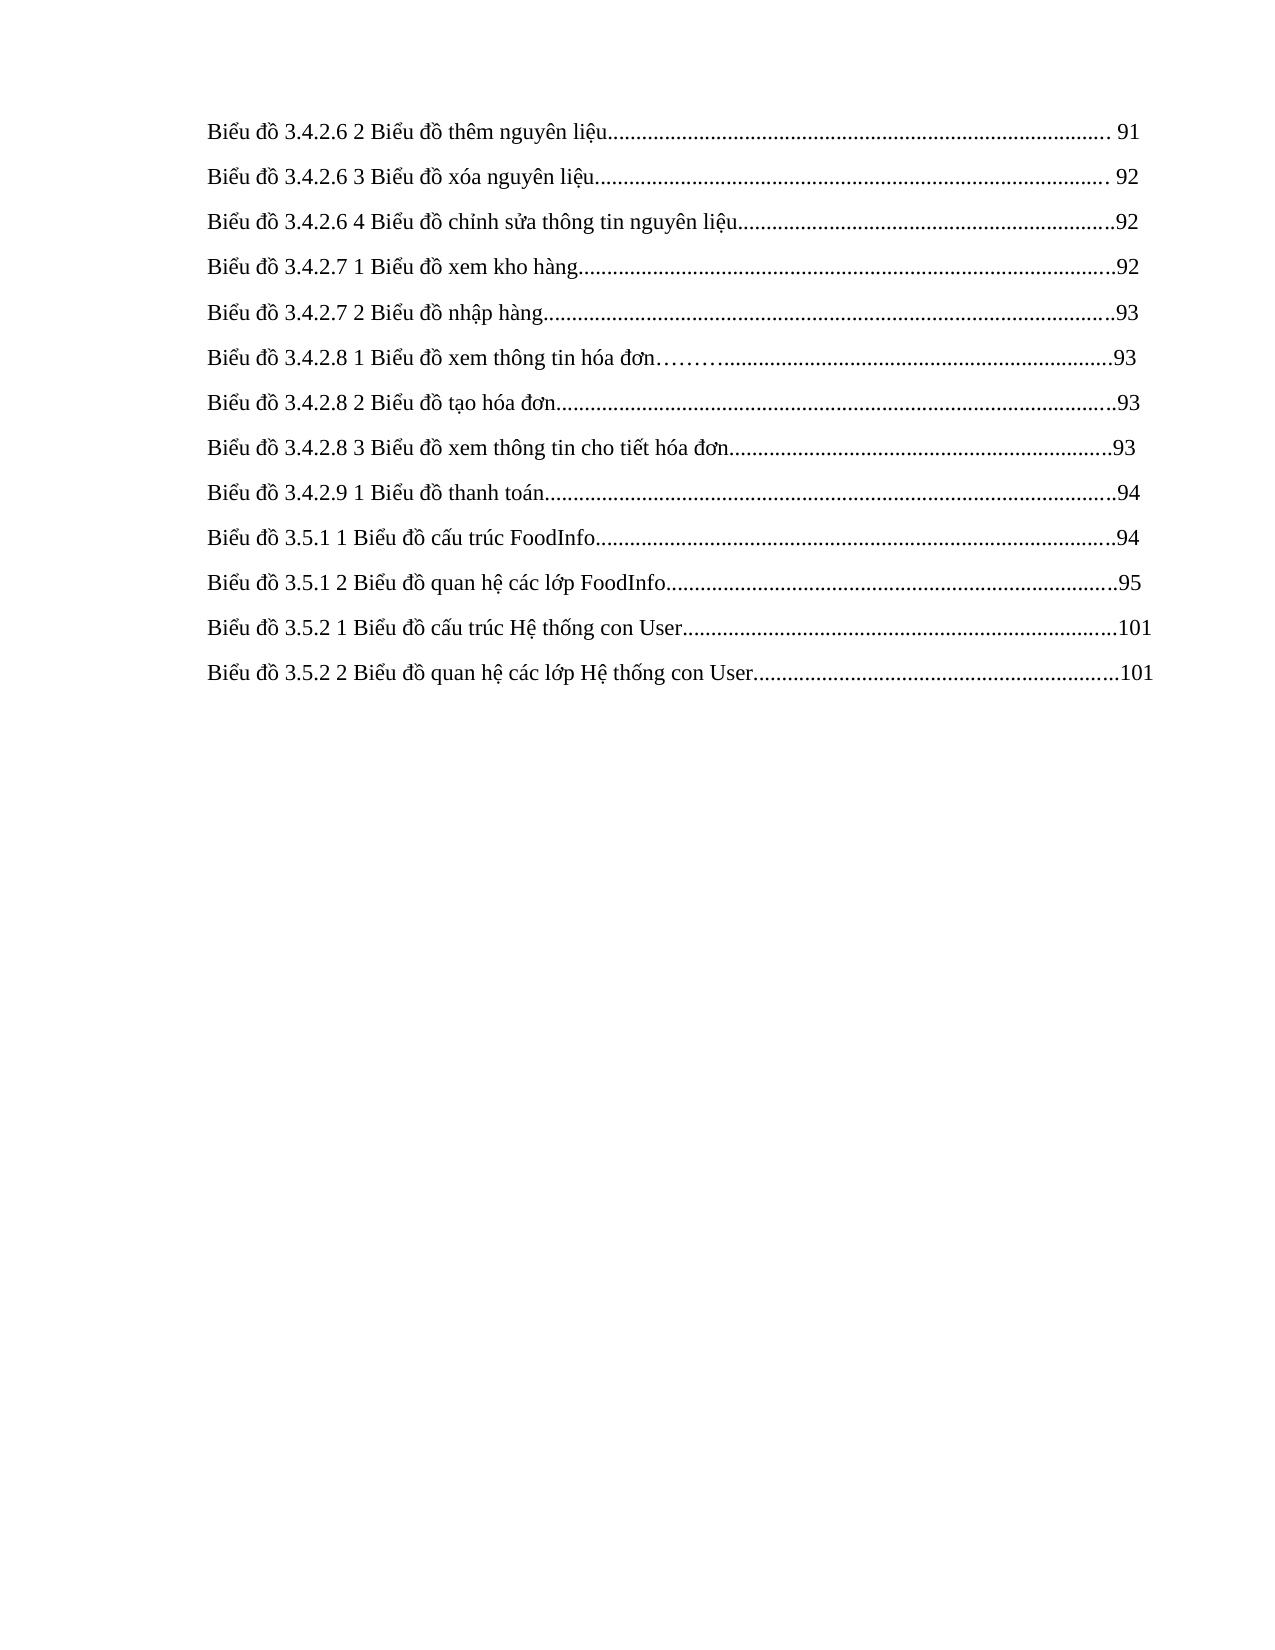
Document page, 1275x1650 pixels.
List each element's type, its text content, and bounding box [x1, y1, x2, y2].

text Biểu đồ 3.4.2.6 2 Biểu đồ thêm nguyên liệu........................................................................................ 91 [207, 118, 1157, 144]
text Biểu đồ 3.4.2.6 4 Biểu đồ chỉnh sửa thông tin nguyên liệu..................................................................92 [207, 208, 1157, 235]
text Biểu đồ 3.5.1 1 Biểu đồ cấu trúc FoodInfo...........................................................................................94 [207, 524, 1157, 550]
text Biểu đồ 3.5.1 2 Biểu đồ quan hệ các lớp FoodInfo...............................................................................95 [207, 569, 1157, 596]
text Biểu đồ 3.4.2.6 3 Biểu đồ xóa nguyên liệu.......................................................................................... 92 [207, 163, 1157, 189]
text Biểu đồ 3.4.2.8 3 Biểu đồ xem thông tin cho tiết hóa đơn...................................................................93 [207, 434, 1157, 460]
text Biểu đồ 3.5.2 1 Biểu đồ cấu trúc Hệ thống con User............................................................................101 [207, 614, 1157, 641]
text Biểu đồ 3.5.2 2 Biểu đồ quan hệ các lớp Hệ thống con User................................................................101 [207, 659, 1157, 686]
text Biểu đồ 3.4.2.8 1 Biểu đồ xem thông tin hóa đơn………....................................................................93 [207, 344, 1157, 370]
text Biểu đồ 3.4.2.7 1 Biểu đồ xem kho hàng..............................................................................................92 [207, 253, 1157, 280]
text Biểu đồ 3.4.2.7 2 Biểu đồ nhập hàng....................................................................................................93 [207, 298, 1157, 325]
text Biểu đồ 3.4.2.9 1 Biểu đồ thanh toán....................................................................................................94 [207, 479, 1157, 505]
text Biểu đồ 3.4.2.8 2 Biểu đồ tạo hóa đơn..................................................................................................93 [207, 389, 1157, 415]
